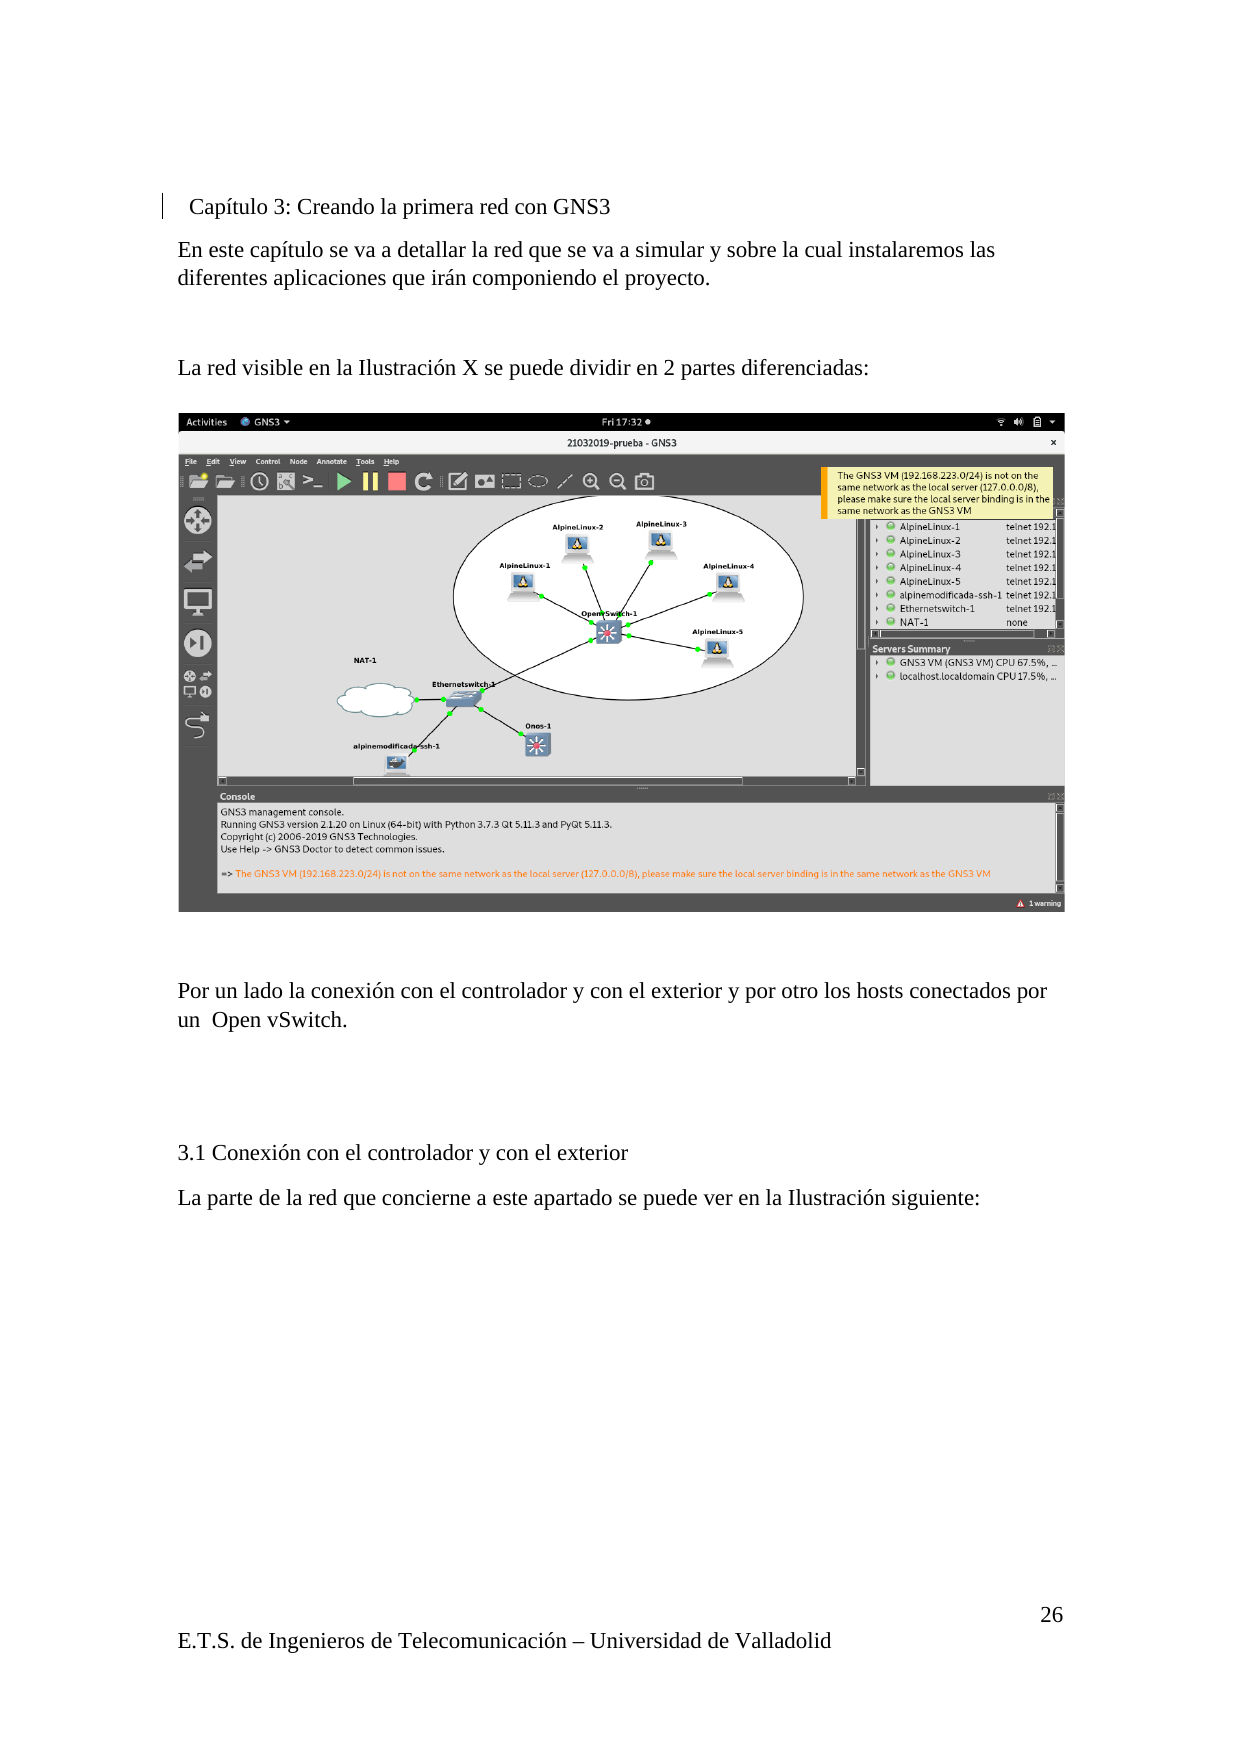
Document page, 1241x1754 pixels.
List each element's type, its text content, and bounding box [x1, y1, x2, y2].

picture [178, 413, 1065, 912]
text La parte de la red que concierne a este apartado se puede ver en la Ilustración siguiente: [177, 1184, 1063, 1211]
text Por un lado la conexión con el controlador y con el exterior y por otro los hosts conectados por un Open vSwitch. [177, 977, 1063, 1032]
text En este capítulo se va a detallar la red que se va a simular y sobre la cual instalaremos las diferentes aplicaciones que irán componiendo el proyecto. [177, 236, 1063, 291]
text 3.1 Conexión con el controlador y con el exterior [177, 1139, 1063, 1166]
text Capítulo 3: Creando la primera red con GNS3 [189, 193, 1063, 219]
text La red visible en la Ilustración X se puede dividir en 2 partes diferenciadas: [177, 354, 1063, 381]
